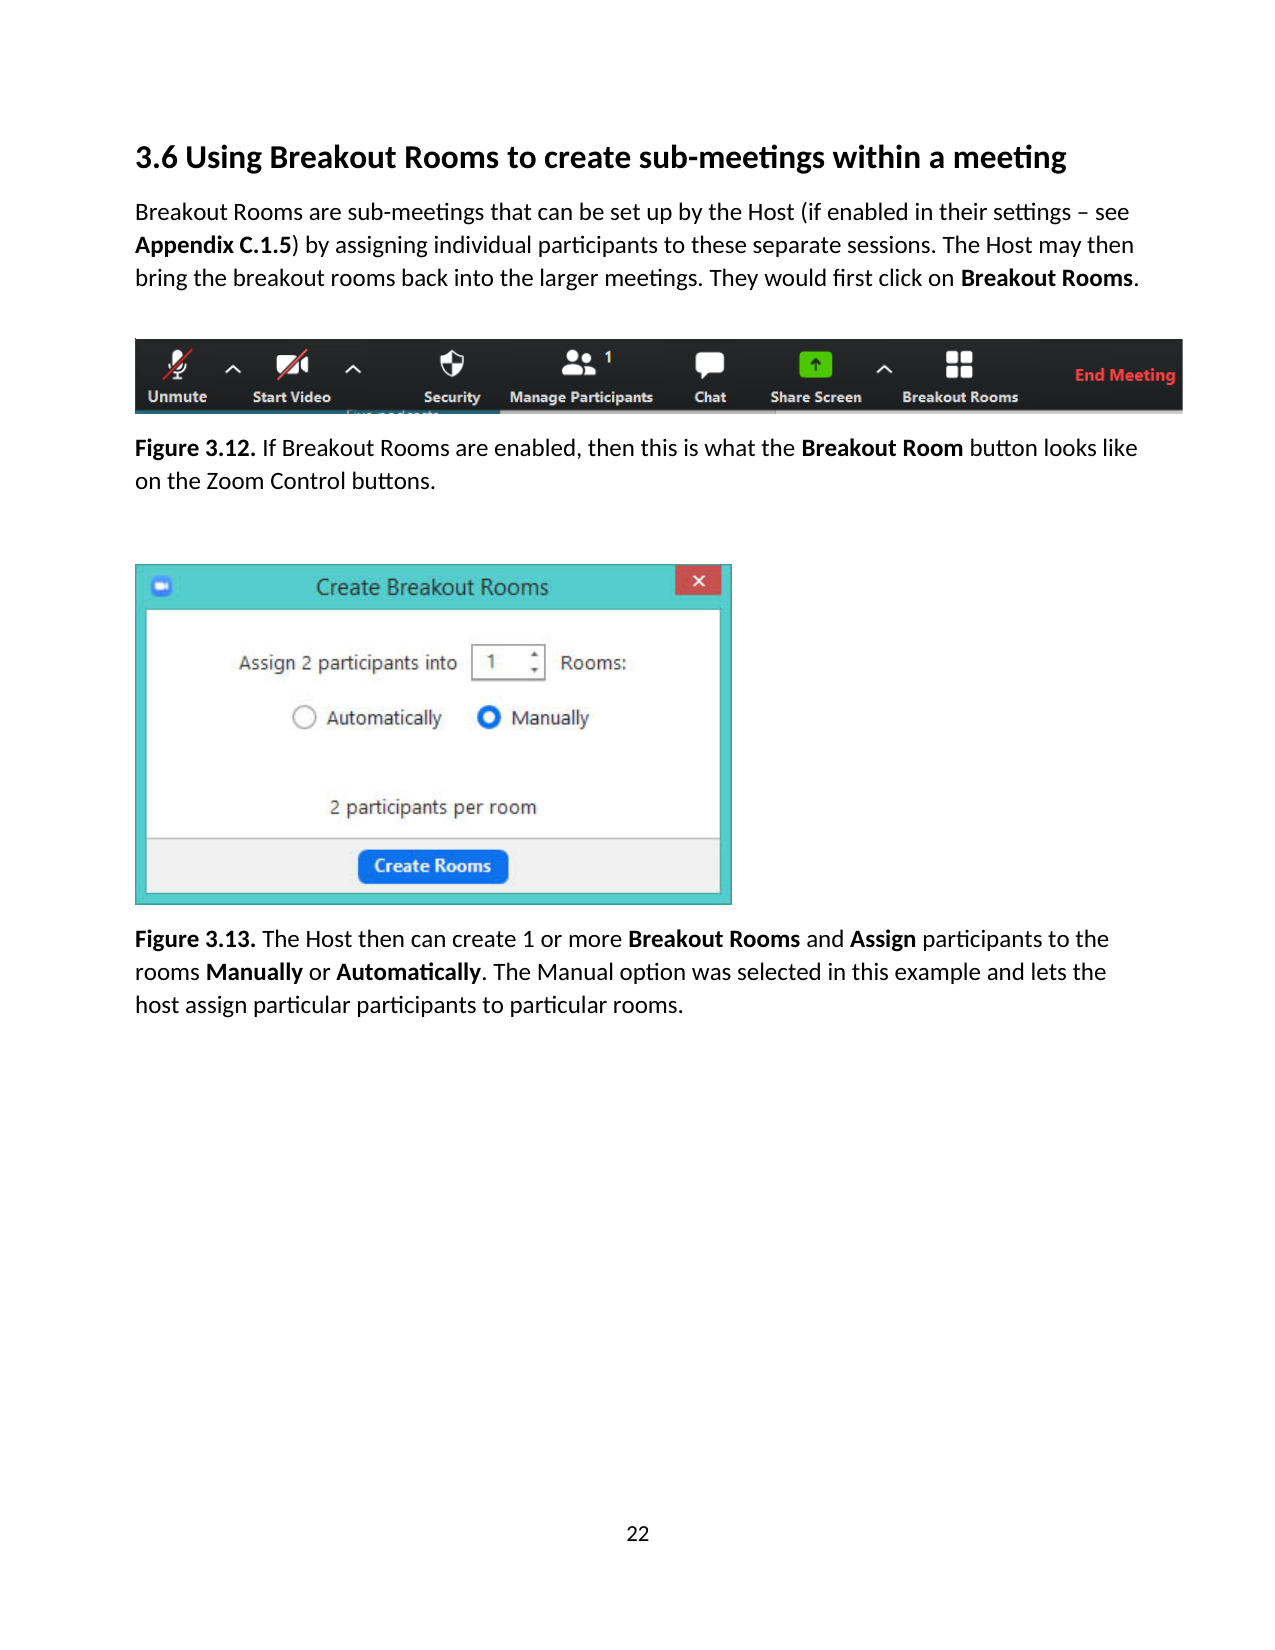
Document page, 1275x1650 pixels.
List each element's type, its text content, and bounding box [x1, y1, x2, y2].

text Breakout Rooms are sub-meetings that can be set up by the Host (if enabled in their settings – see Appendix C.1.5) by assigning individual participants to these separate sessions. The Host may then bring the breakout rooms back into the larger meetings. They would first click on Breakout Rooms. [135, 196, 1140, 293]
picture [135, 564, 732, 905]
text 3.6 Using Breakout Rooms to create sub-meetings within a meeting [135, 136, 1140, 176]
text Figure 3.12. If Breakout Rooms are enabled, then this is what the Breakout Room button looks like on the Zoom Control buttons. [135, 432, 1140, 496]
text Figure 3.13. The Host then can create 1 or more Breakout Rooms and Assign participants to the rooms Manually or Automatically. The Manual option was selected in this example and lets the host assign particular participants to particular rooms. [135, 923, 1140, 1020]
picture [135, 338, 1183, 414]
